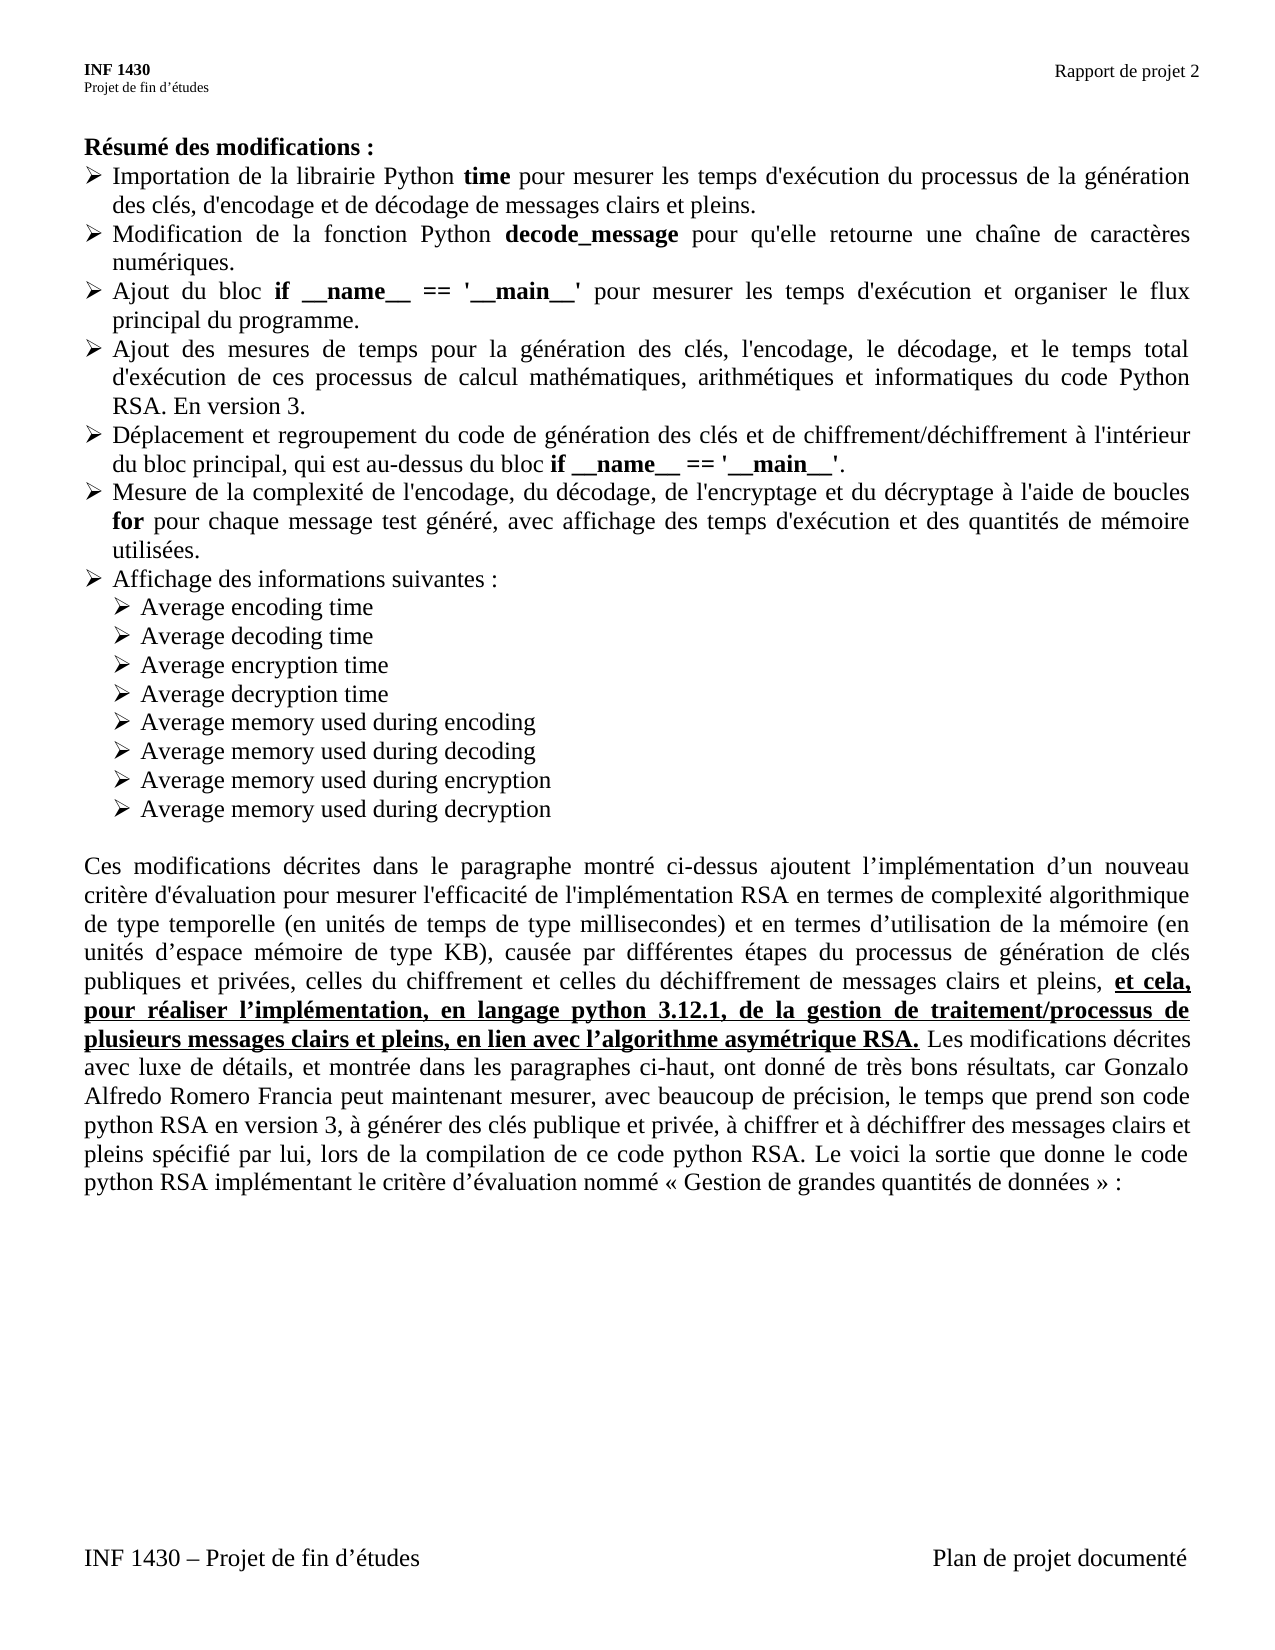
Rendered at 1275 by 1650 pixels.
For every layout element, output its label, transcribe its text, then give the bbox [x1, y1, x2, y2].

list Ajout du bloc if __name__ == '__main__' pour mesurer les temps d'exécution et organiser le flux principal du programme. [84, 276, 1191, 334]
list Average memory used during encoding [112, 707, 1191, 736]
list Average decryption time [112, 679, 1191, 707]
list Average encryption time [112, 650, 1191, 679]
list Average encoding time [112, 592, 1191, 621]
list Importation de la librairie Python time pour mesurer les temps d'exécution du processus de la génération des clés, d'encodage et de décodage de messages clairs et pleins. [84, 161, 1191, 219]
list Average memory used during decoding [112, 736, 1191, 765]
list Mesure de la complexité de l'encodage, du décodage, de l'encryptage et du décryptage à l'aide de boucles for pour chaque message test généré, avec affichage des temps d'exécution et des quantités de mémoire utilisées. [84, 477, 1191, 564]
text Ces modifications décrites dans le paragraphe montré ci-dessus ajoutent l’implémentation d’un nouveau critère d'évaluation pour mesurer l'efficacité de l'implémentation RSA en termes de complexité algorithmique de type temporelle (en unités de temps de type millisecondes) et en termes d’utilisation de la mémoire (en unités d’espace mémoire de type KB), causée par différentes étapes du processus de génération de clés publiques et privées, celles du chiffrement et celles du déchiffrement de messages clairs et pleins, et cela, pour réaliser l’implémentation, en langage python 3.12.1, de la gestion de traitement/processus de plusieurs messages clairs et pleins, en lien avec l’algorithme asymétrique RSA. Les modifications décrites avec luxe de détails, et montrée dans les paragraphes ci-haut, ont donné de très bons résultats, car Gonzalo Alfredo Romero Francia peut maintenant mesurer, avec beaucoup de précision, le temps que prend son code python RSA en version 3, à générer des clés publique et privée, à chiffrer et à déchiffrer des messages clairs et pleins spécifié par lui, lors de la compilation de ce code python RSA. Le voici la sortie que donne le code python RSA implémentant le critère d’évaluation nommé « Gestion de grandes quantités de données » : [84, 851, 1191, 1196]
list Average decoding time [112, 621, 1191, 650]
list Modification de la fonction Python decode_message pour qu'elle retourne une chaîne de caractères numériques. [84, 219, 1191, 276]
list Déplacement et regroupement du code de génération des clés et de chiffrement/déchiffrement à l'intérieur du bloc principal, qui est au-dessus du bloc if __name__ == '__main__'. [84, 420, 1191, 477]
list Affichage des informations suivantes : [84, 564, 1191, 592]
text Résumé des modifications : [84, 132, 1191, 161]
list Average memory used during encryption [112, 765, 1191, 794]
list Average memory used during decryption [112, 794, 1191, 822]
list Ajout des mesures de temps pour la génération des clés, l'encodage, le décodage, et le temps total d'exécution de ces processus de calcul mathématiques, arithmétiques et informatiques du code Python RSA. En version 3. [84, 334, 1191, 420]
